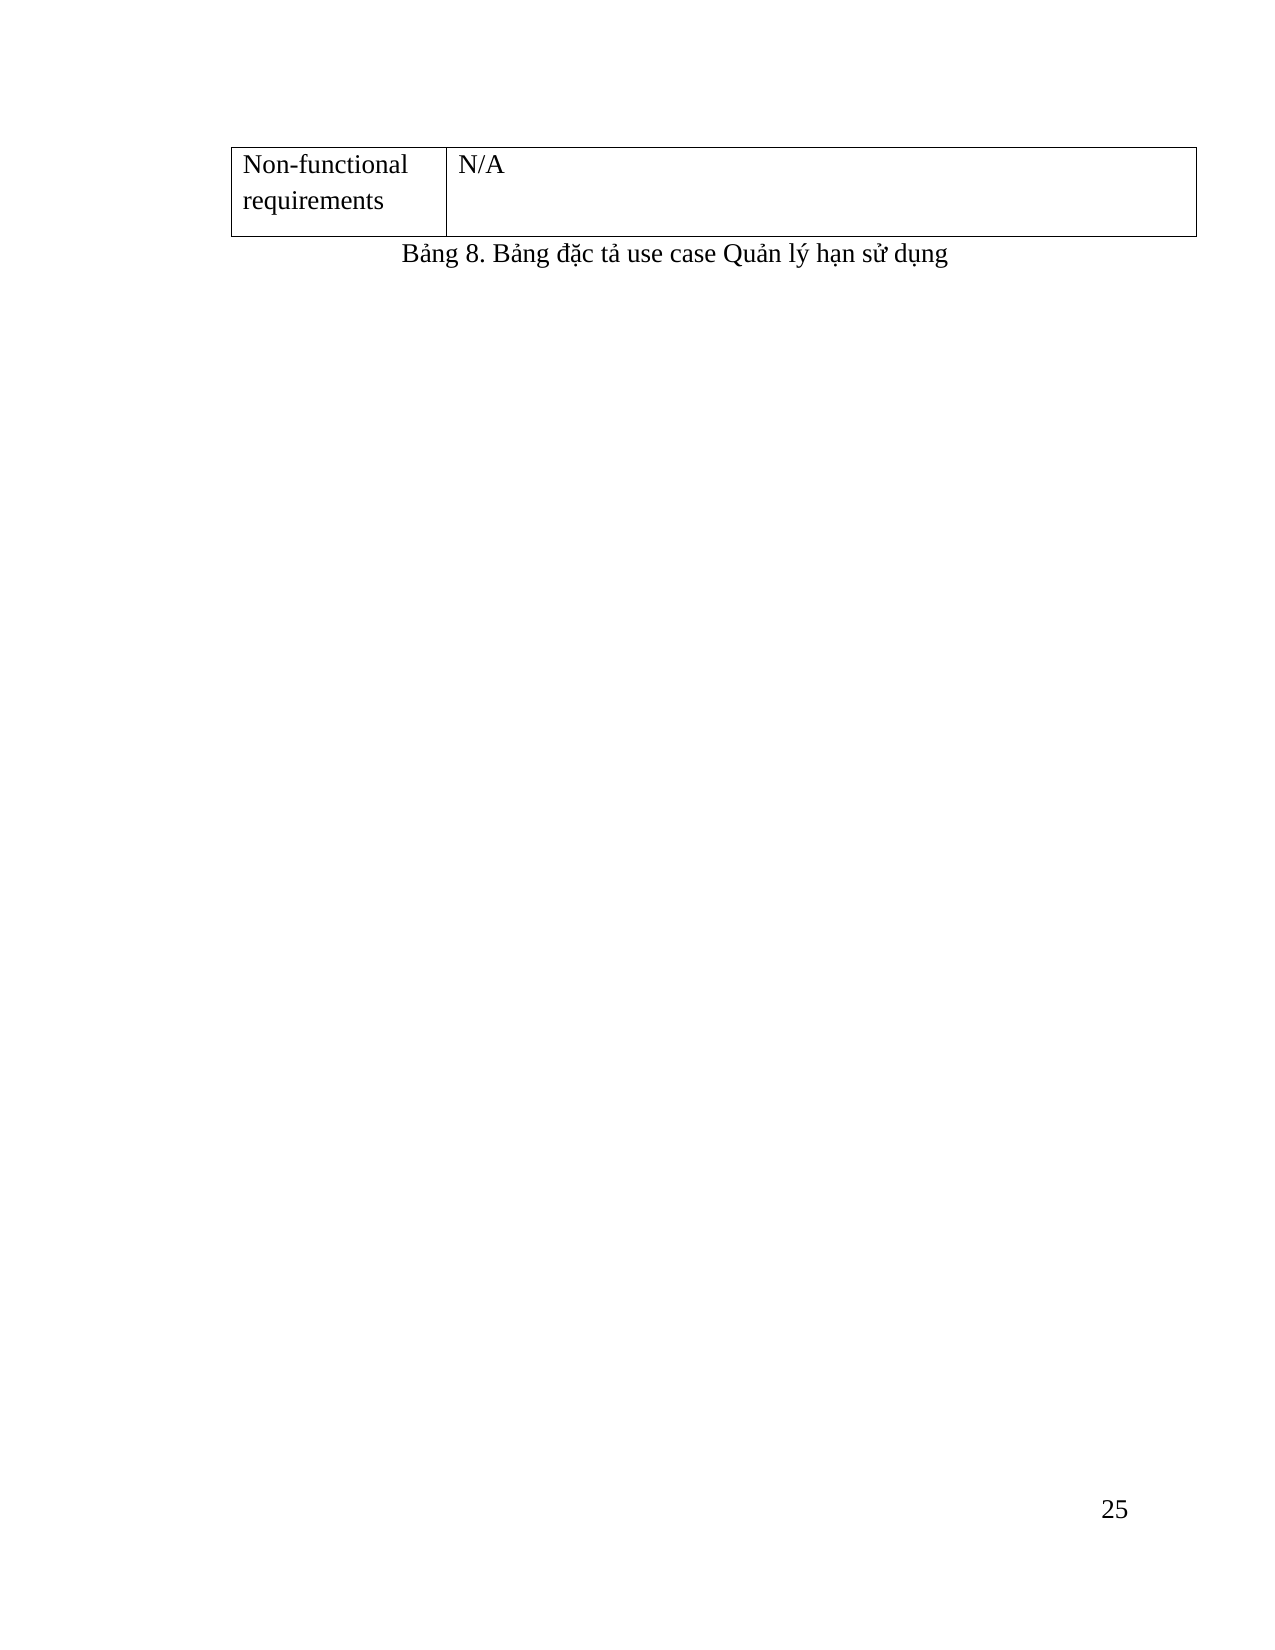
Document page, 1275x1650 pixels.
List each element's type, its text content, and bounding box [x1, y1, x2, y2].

table_cell Non-functional requirements [232, 148, 446, 236]
table_cell N/A [447, 148, 1196, 236]
text Bảng 8. Bảng đặc tả use case Quản lý hạn sử dụng [222, 237, 1128, 268]
